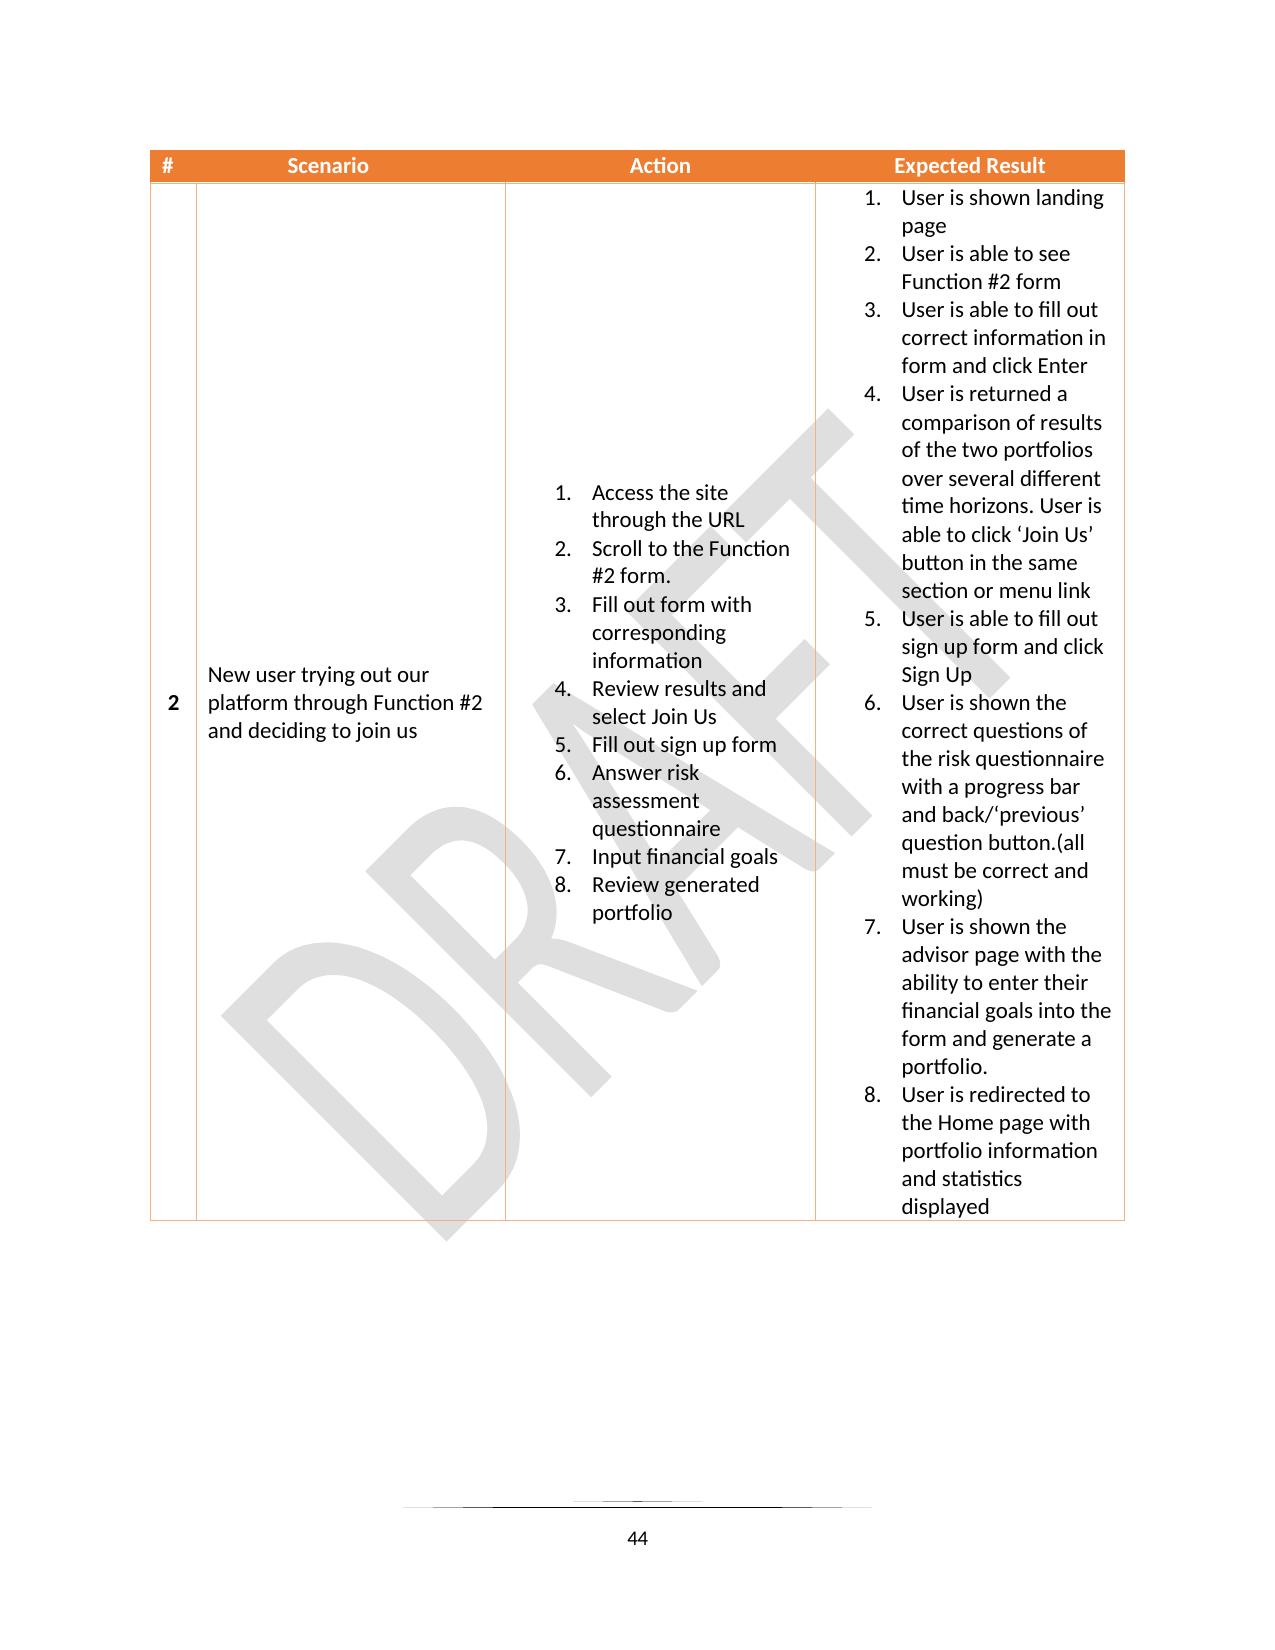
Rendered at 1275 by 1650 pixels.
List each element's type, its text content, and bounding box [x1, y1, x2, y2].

table_header Expected Result [816, 151, 1124, 182]
table_header Action [506, 151, 815, 182]
table_cell User is shown landing page User is able to see Function #2 form User is able to fill out correct information in form and click Enter User is returned a comparison of results of the two portfolios over several different time horizons. User is able to click ‘Join Us’ button in the same section or menu link User is able to fill out sign up form and click Sign Up User is shown the correct questions of the risk questionnaire with a progress bar and back/‘previous’ question button.(all must be correct and working) User is shown the advisor page with the ability to enter their financial goals into the form and generate a portfolio. User is redirected to the Home page with portfolio information and statistics displayed [816, 184, 1124, 1220]
table_cell Access the site through the URL Scroll to the Function #2 form. Fill out form with corresponding information Review results and select Join Us Fill out sign up form Answer risk assessment questionnaire Input financial goals Review generated portfolio [506, 184, 815, 1220]
table_cell 2 [151, 184, 196, 1220]
table_cell New user trying out our platform through Function #2 and deciding to join us [197, 184, 505, 1220]
table_header # Scenario [151, 151, 505, 182]
